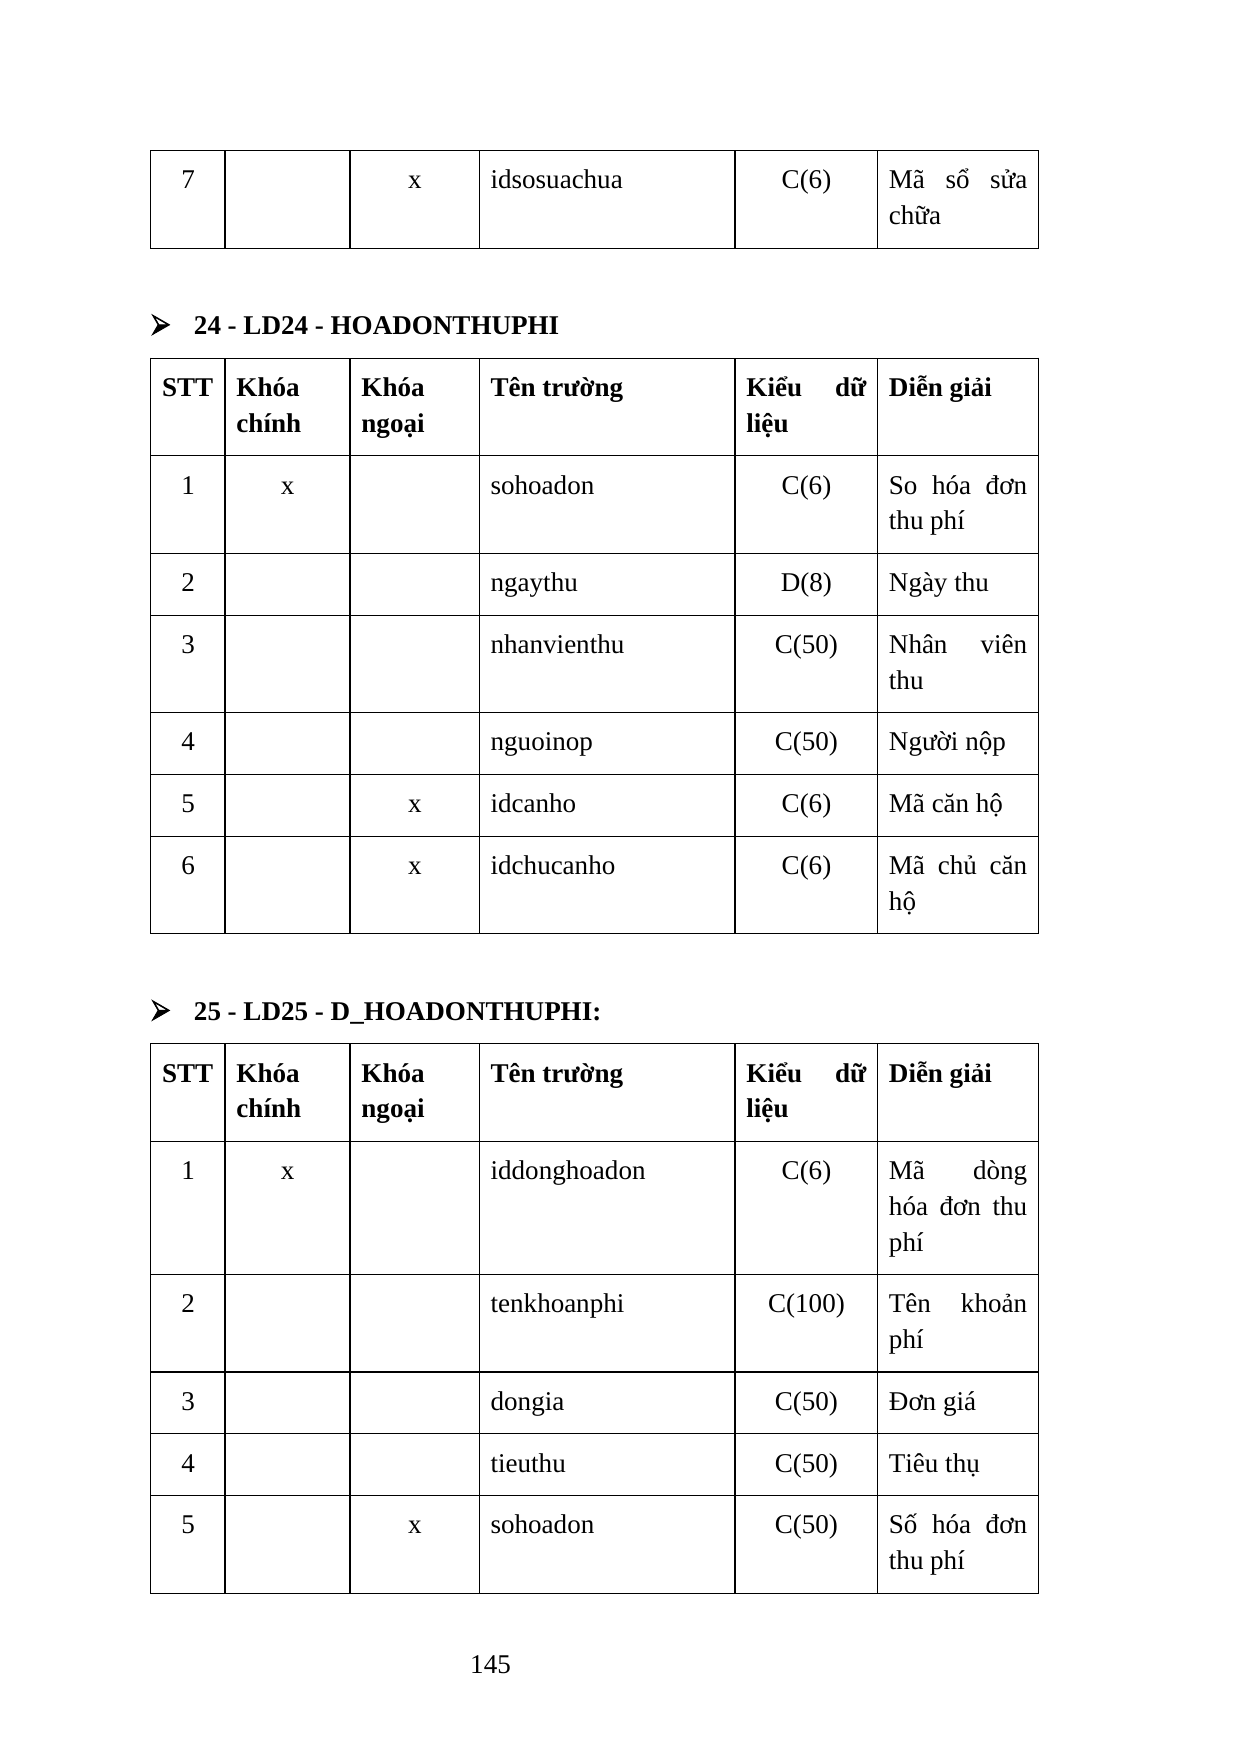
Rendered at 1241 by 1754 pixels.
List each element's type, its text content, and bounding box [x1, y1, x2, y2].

list 24 - LD24 - HOADONTHUPHI [150, 309, 1090, 341]
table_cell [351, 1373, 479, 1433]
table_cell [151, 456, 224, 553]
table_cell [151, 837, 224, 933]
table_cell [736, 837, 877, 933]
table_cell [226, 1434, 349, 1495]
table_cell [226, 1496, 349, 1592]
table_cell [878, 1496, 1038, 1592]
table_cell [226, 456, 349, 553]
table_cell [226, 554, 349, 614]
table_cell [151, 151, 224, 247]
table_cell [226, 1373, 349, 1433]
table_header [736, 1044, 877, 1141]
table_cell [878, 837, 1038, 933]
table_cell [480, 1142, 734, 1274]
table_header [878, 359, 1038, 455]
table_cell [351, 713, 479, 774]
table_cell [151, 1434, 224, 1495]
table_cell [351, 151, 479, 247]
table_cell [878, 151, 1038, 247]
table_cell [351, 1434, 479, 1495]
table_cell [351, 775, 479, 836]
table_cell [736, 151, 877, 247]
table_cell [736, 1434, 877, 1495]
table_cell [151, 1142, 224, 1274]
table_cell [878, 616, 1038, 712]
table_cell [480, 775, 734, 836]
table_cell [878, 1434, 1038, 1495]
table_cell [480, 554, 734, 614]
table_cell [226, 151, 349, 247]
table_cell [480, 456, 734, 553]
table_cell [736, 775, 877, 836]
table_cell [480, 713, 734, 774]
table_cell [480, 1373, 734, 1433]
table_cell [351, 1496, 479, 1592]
list 25 - LD25 - D_HOADONTHUPHI: [150, 995, 1090, 1026]
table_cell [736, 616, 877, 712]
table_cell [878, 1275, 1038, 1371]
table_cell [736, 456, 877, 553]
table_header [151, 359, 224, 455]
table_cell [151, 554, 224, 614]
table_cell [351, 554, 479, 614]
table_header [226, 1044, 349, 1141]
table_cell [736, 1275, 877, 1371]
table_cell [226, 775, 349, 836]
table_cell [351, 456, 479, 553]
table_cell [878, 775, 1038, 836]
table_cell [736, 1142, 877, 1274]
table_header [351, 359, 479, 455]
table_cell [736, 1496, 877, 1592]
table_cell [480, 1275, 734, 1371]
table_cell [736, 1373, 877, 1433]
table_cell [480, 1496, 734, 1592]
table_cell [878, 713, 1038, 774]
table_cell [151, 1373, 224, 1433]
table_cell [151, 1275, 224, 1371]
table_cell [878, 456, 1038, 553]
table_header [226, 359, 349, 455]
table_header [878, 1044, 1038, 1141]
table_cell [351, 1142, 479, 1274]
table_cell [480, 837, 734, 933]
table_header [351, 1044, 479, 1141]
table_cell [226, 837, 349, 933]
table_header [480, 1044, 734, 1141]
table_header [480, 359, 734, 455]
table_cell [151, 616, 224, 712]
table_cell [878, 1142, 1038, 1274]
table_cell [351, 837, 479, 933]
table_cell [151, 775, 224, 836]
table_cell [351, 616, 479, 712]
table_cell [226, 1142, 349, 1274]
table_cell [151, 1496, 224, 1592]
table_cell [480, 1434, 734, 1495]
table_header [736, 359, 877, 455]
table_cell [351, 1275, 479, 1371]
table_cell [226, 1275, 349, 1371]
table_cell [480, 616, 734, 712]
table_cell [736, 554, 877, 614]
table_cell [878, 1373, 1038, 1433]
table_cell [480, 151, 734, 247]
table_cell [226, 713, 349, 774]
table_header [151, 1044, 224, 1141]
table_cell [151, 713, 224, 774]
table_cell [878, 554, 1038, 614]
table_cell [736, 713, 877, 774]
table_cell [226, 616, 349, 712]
